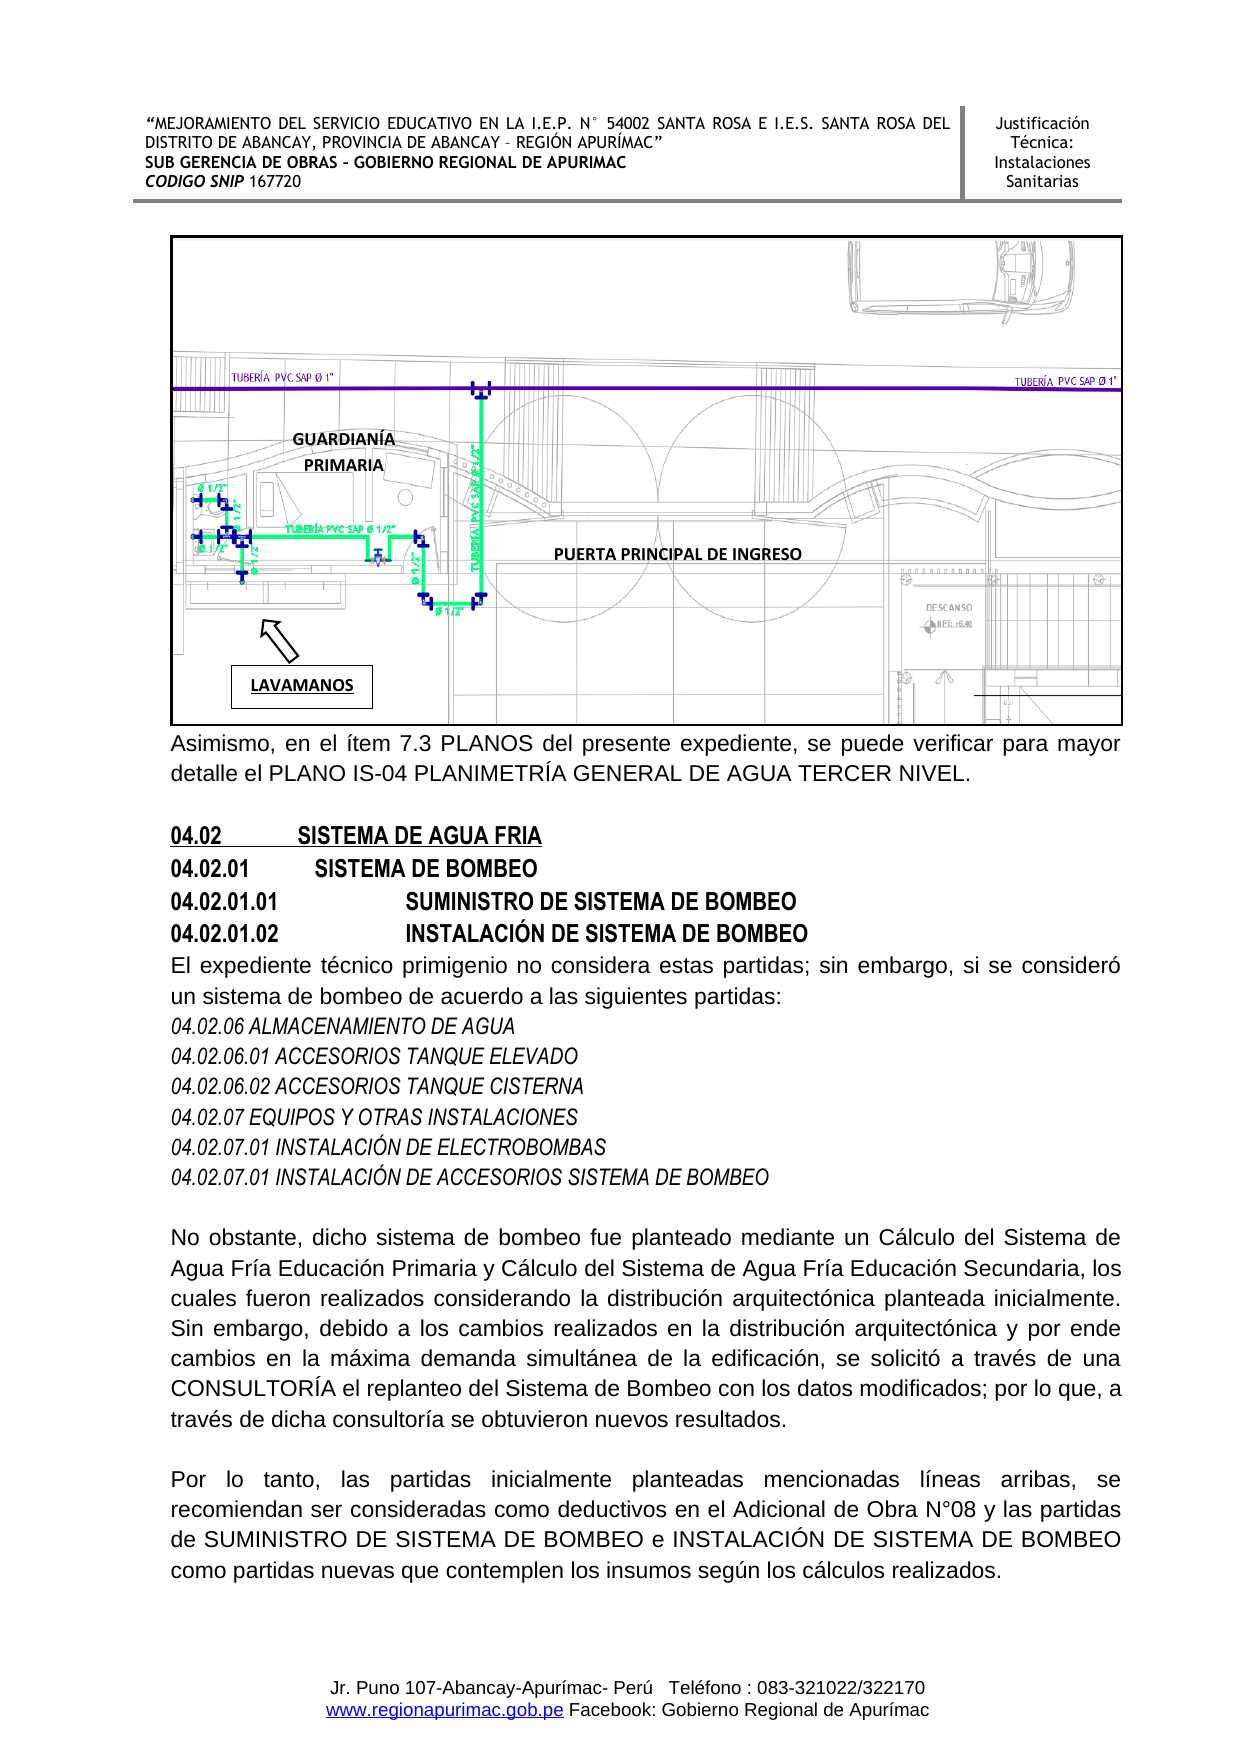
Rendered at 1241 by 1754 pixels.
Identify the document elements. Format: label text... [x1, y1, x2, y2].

list Por lo tanto, las partidas inicialmente planteadas mencionadas líneas arribas, se recomiendan ser consideradas como deductivos en el Adicional de Obra N°08 y las partidas de SUMINISTRO DE SISTEMA DE BOMBEO e INSTALACIÓN DE SISTEMA DE BOMBEO como partidas nuevas que contemplen los insumos según los cálculos realizados. [170, 1466, 1122, 1583]
list 04.02.07 EQUIPOS Y OTRAS INSTALACIONES [170, 1103, 1122, 1130]
list 04.02.06 ALMACENAMIENTO DE AGUA [170, 1013, 1122, 1039]
list No obstante, dicho sistema de bombeo fue planteado mediante un Cálculo del Sistema de Agua Fría Educación Primaria y Cálculo del Sistema de Agua Fría Educación Secundaria, los cuales fueron realizados considerando la distribución arquitectónica planteada inicialmente. Sin embargo, debido a los cambios realizados en la distribución arquitectónica y por ende cambios en la máxima demanda simultánea de la edificación, se solicitó a través de una CONSULTORÍA el replanteo del Sistema de Bombeo con los datos modificados; por lo que, a través de dicha consultoría se obtuvieron nuevos resultados. [170, 1224, 1122, 1432]
list 04.02.07.01 INSTALACIÓN DE ELECTROBOMBAS [170, 1134, 1122, 1160]
list 04.02.01.02 INSTALACIÓN DE SISTEMA DE BOMBEO [170, 919, 1122, 948]
list 04.02 SISTEMA DE AGUA FRIA [170, 821, 1122, 849]
list 04.02.06.01 ACCESORIOS TANQUE ELEVADO [170, 1043, 1122, 1069]
picture [173, 238, 1121, 724]
list 04.02.06.02 ACCESORIOS TANQUE CISTERNA [170, 1073, 1122, 1099]
list Asimismo, en el ítem 7.3 PLANOS del presente expediente, se puede verificar para mayor detalle el PLANO IS-04 PLANIMETRÍA GENERAL DE AGUA TERCER NIVEL. [170, 730, 1122, 787]
list 04.02.07.01 INSTALACIÓN DE ACCESORIOS SISTEMA DE BOMBEO [170, 1164, 1122, 1190]
list 04.02.01.01 SUMINISTRO DE SISTEMA DE BOMBEO [170, 887, 1122, 915]
list El expediente técnico primigenio no considera estas partidas; sin embargo, si se consideró un sistema de bombeo de acuerdo a las siguientes partidas: [170, 952, 1122, 1009]
list 04.02.01 SISTEMA DE BOMBEO [170, 854, 1122, 882]
